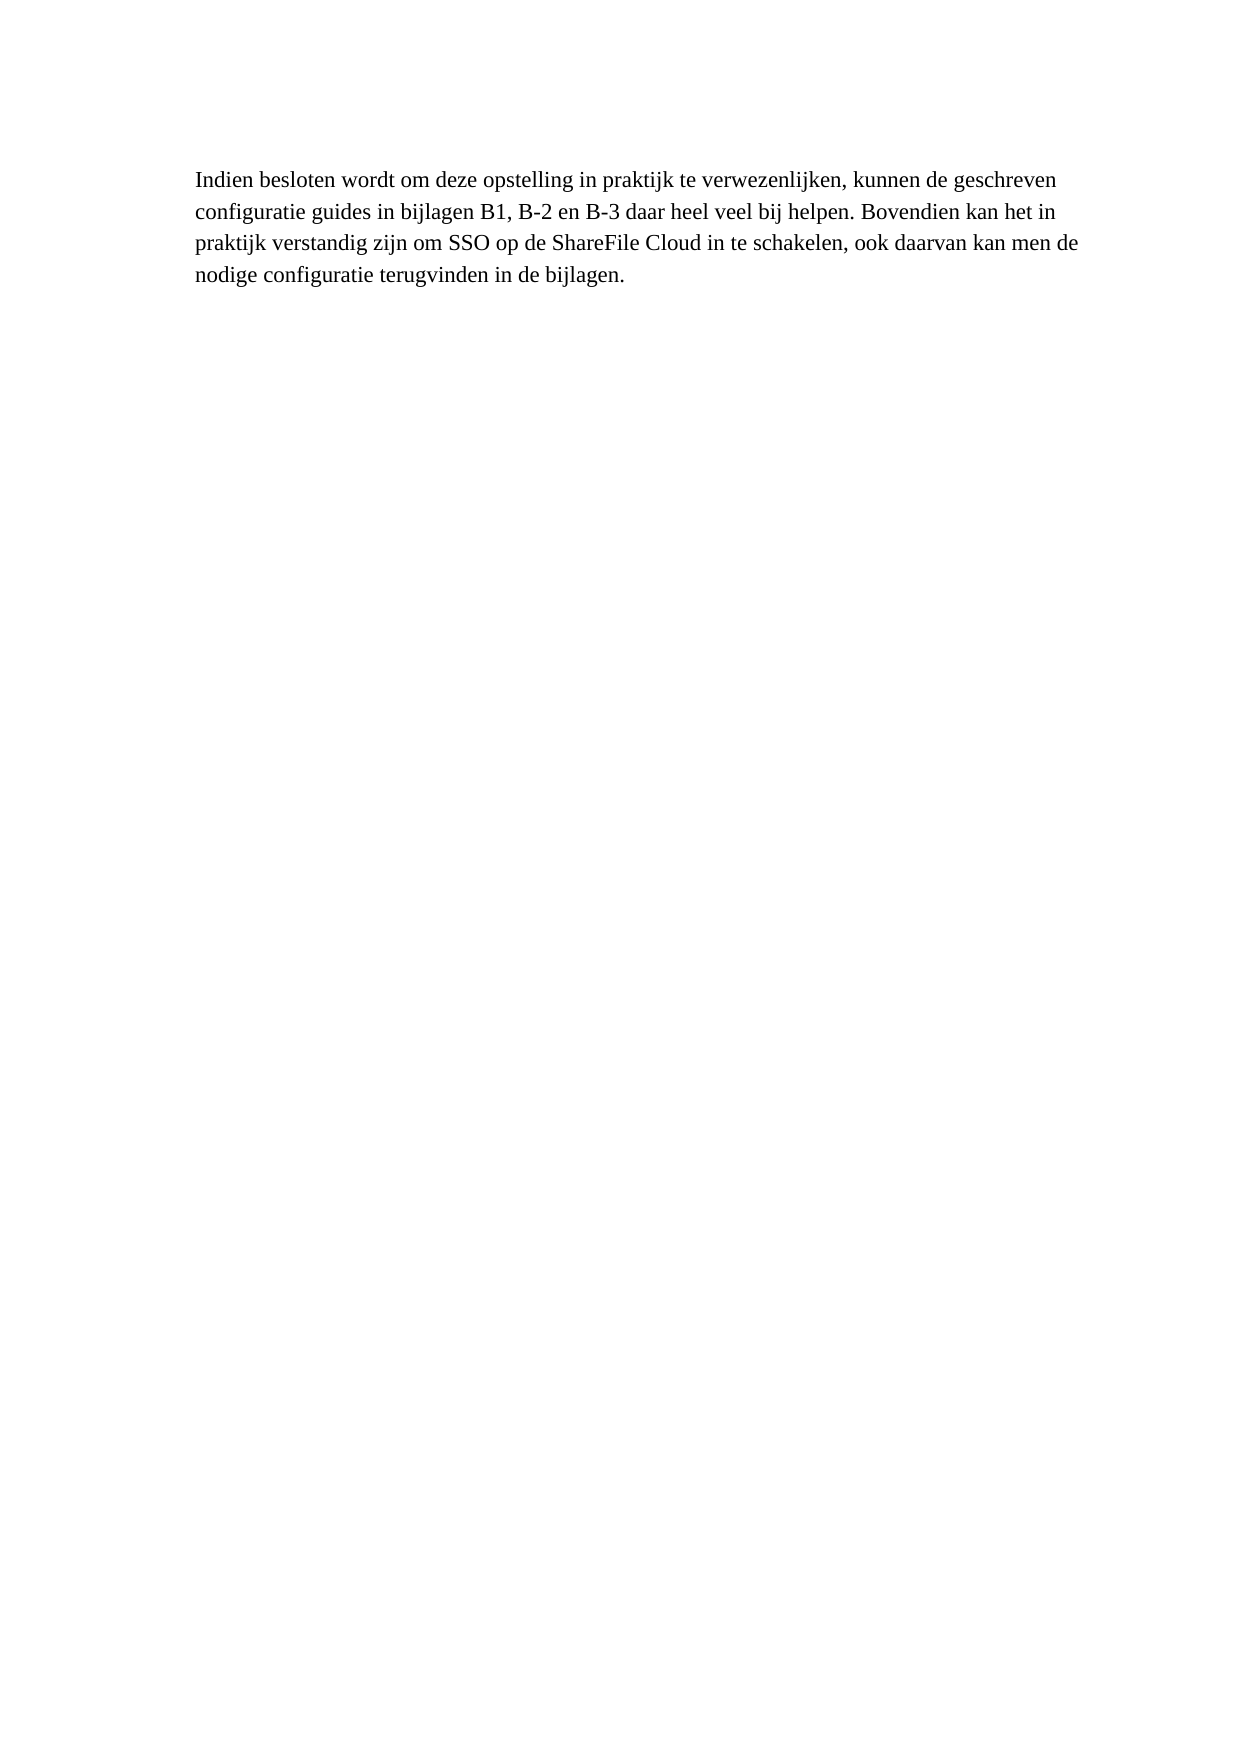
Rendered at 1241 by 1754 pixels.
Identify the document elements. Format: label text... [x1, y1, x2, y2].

text Indien besloten wordt om deze opstelling in praktijk te verwezenlijken, kunnen de geschreven configuratie guides in bijlagen B1, B-2 en B-3 daar heel veel bij helpen. Bovendien kan het in praktijk verstandig zijn om SSO op de ShareFile Cloud in te schakelen, ook daarvan kan men de nodige configuratie terugvinden in de bijlagen. [195, 166, 1122, 287]
